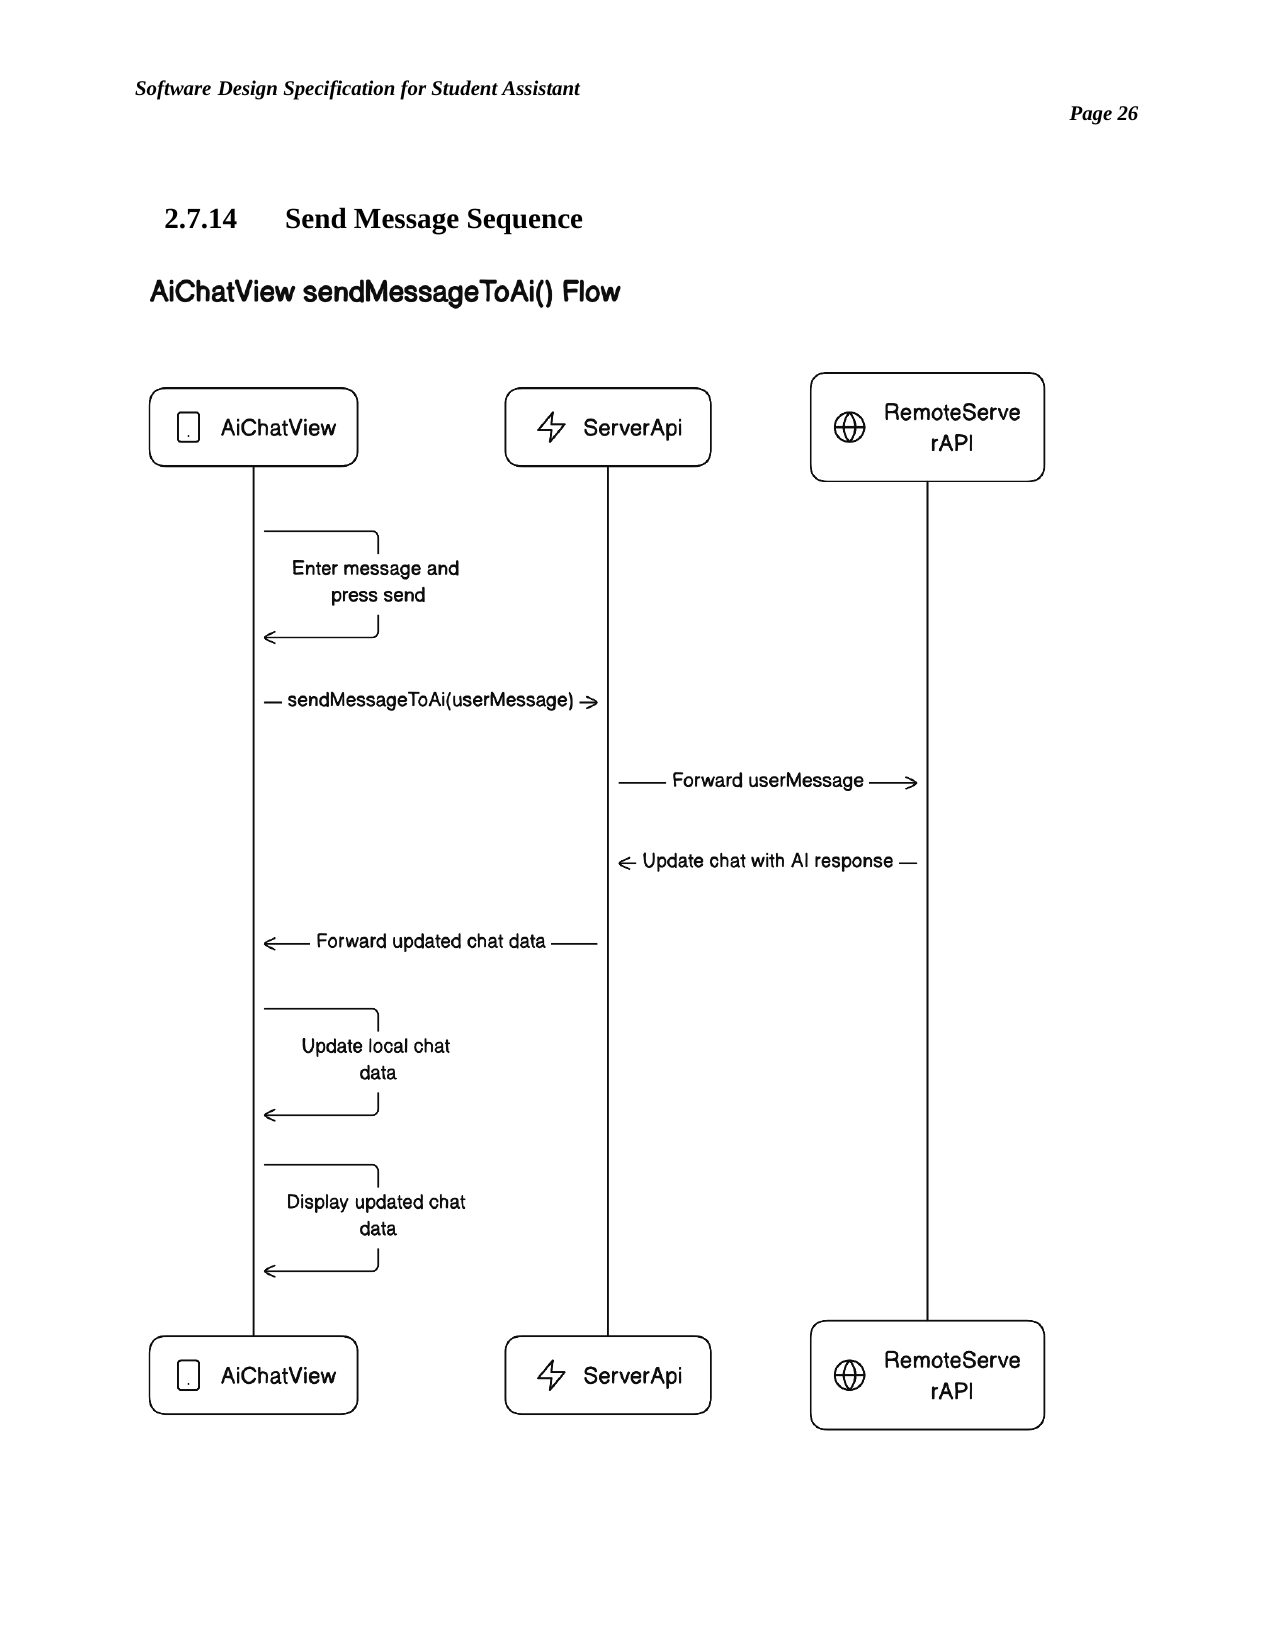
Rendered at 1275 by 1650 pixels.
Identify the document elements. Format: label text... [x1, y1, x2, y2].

subtitle Send Message Sequence [164, 208, 1140, 233]
